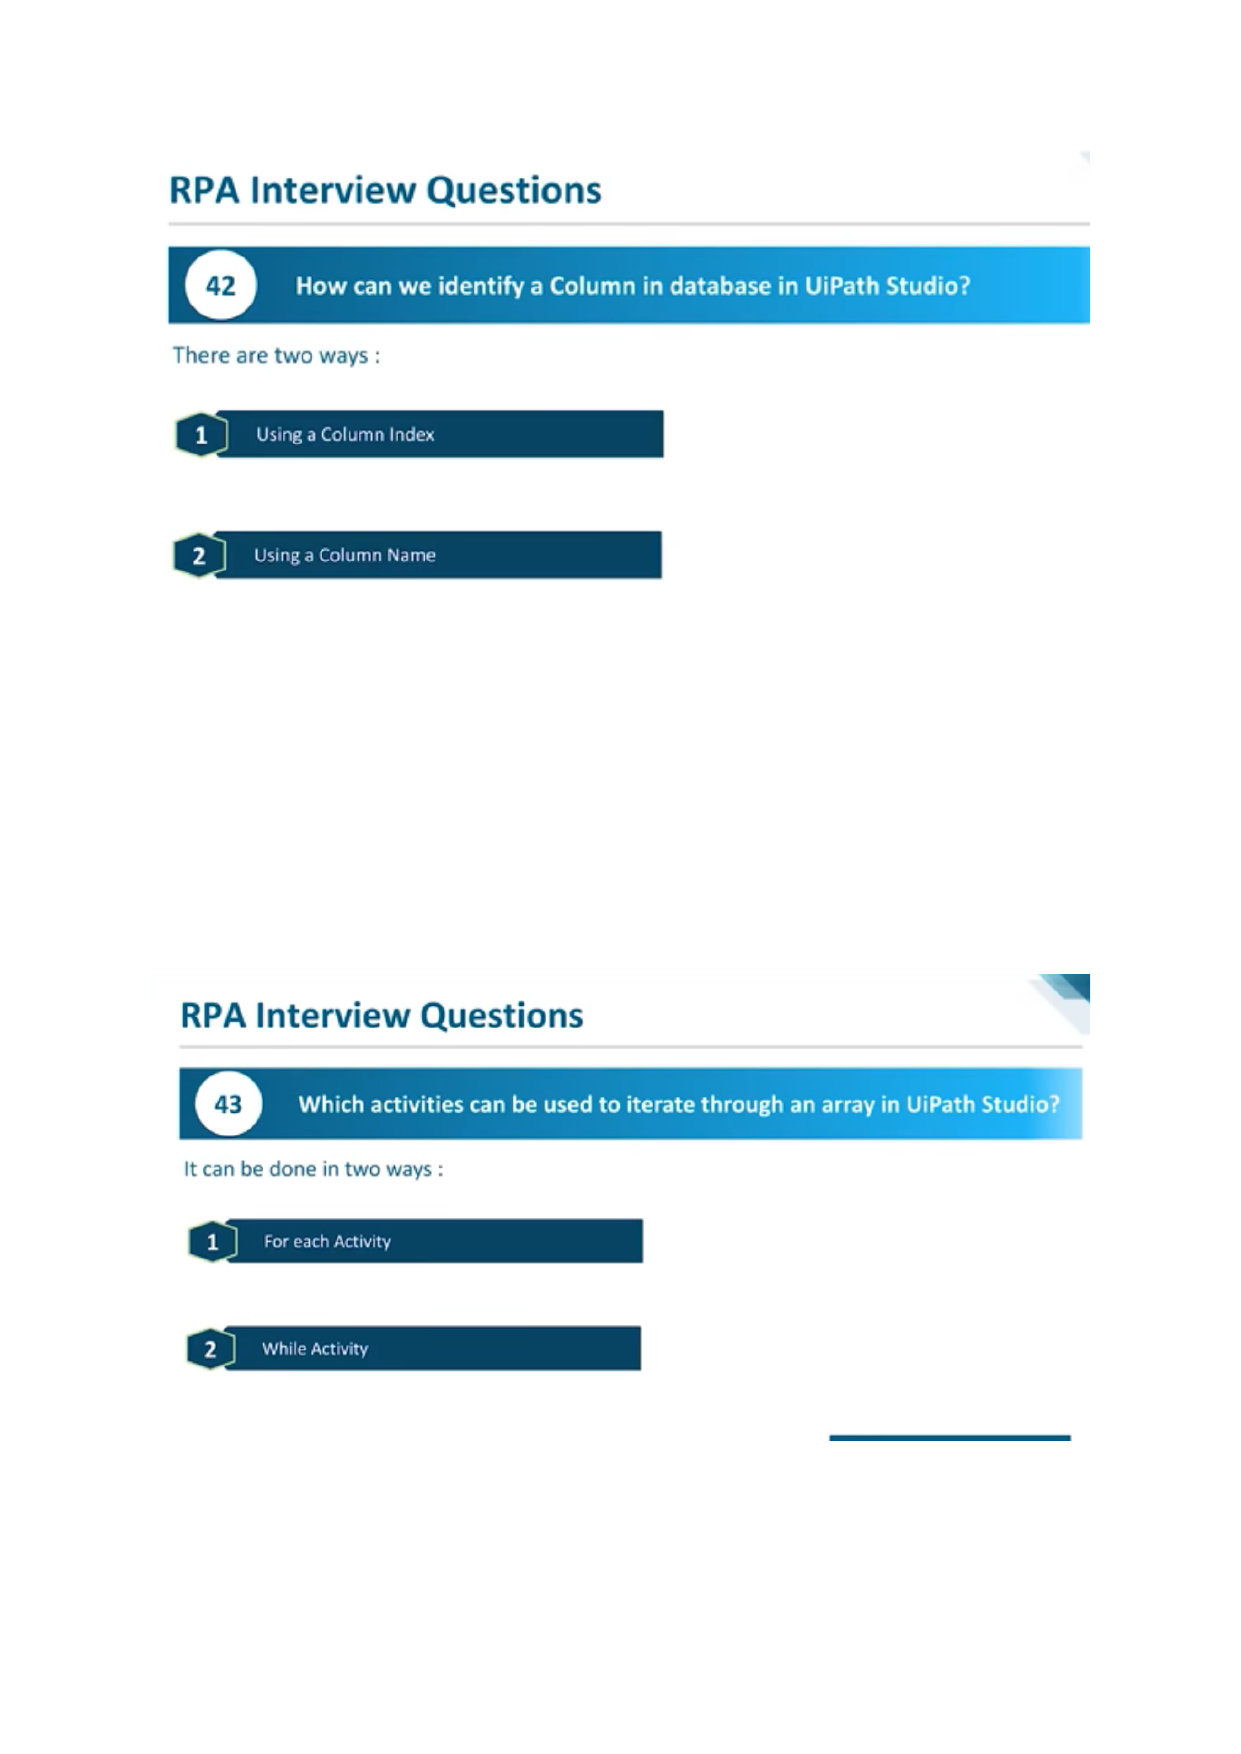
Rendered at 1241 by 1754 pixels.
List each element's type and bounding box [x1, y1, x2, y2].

picture [150, 150, 1091, 610]
picture [150, 974, 1091, 1441]
